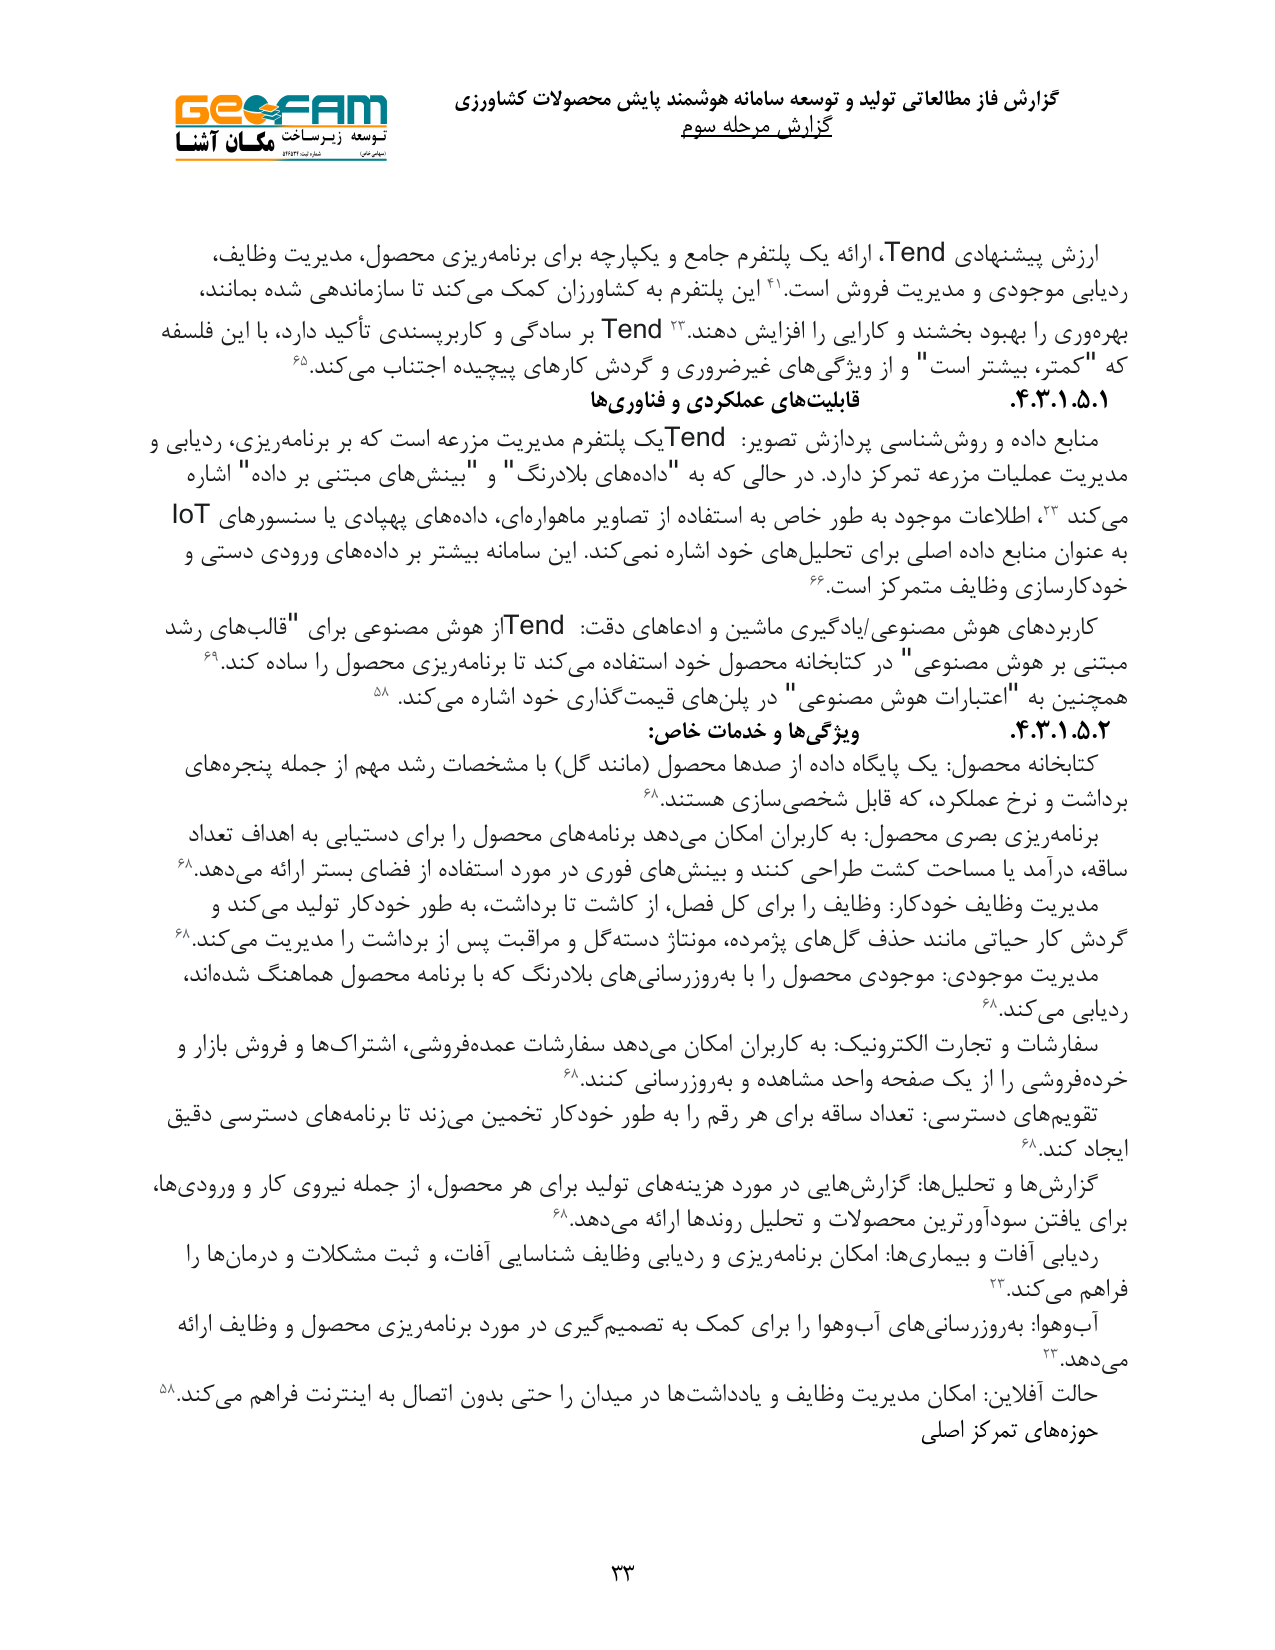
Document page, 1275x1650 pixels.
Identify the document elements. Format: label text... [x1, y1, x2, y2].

text کاربردهای هوش مصنوعی/یادگیری ماشین و ادعاهای دقت: Tendاز هوش مصنوعی برای "قالب‌های رشد مبتنی بر هوش مصنوعی" در کتابخانه محصول خود استفاده می‌کند تا برنامه‌ریزی محصول را ساده کند.69 همچنین به "اعتبارات هوش مصنوعی" در پلن‌های قیمت‌گذاری خود اشاره می‌کند. 58 [148, 609, 1127, 714]
text حالت آفلاین: امکان مدیریت وظایف و یادداشت‌ها در میدان را حتی بدون اتصال به اینترنت فراهم می‌کند.58 [148, 1383, 1127, 1412]
text مدیریت موجودی: موجودی محصول را با به‌روزرسانی‌های بلادرنگ که با برنامه محصول هماهنگ شده‌اند، ردیابی می‌کند.68 [148, 963, 1127, 1027]
subtitle قابلیت‌های عملکردی و فناوری‌ها [148, 389, 1009, 416]
picture [174, 89, 389, 168]
subtitle ویژگی‌ها و خدمات خاص: [148, 720, 1009, 747]
text برنامه‌ریزی بصری محصول: به کاربران امکان می‌دهد برنامه‌های محصول را برای دستیابی به اهداف تعداد ساقه، درآمد یا مساحت کشت طراحی کنند و بینش‌های فوری در مورد استفاده از فضای بستر ارائه می‌دهد.68 [148, 823, 1127, 887]
text حوزه‌های تمرکز اصلی [148, 1418, 1127, 1447]
text تقویم‌های دسترسی: تعداد ساقه برای هر رقم را به طور خودکار تخمین می‌زند تا برنامه‌های دسترسی دقیق ایجاد کند.68 [148, 1103, 1127, 1167]
text کتابخانه محصول: یک پایگاه داده از صدها محصول (مانند گل) با مشخصات رشد مهم از جمله پنجره‌های برداشت و نرخ عملکرد، که قابل شخصی‌سازی هستند.68 [148, 753, 1127, 817]
text سفارشات و تجارت الکترونیک: به کاربران امکان می‌دهد سفارشات عمده‌فروشی، اشتراک‌ها و فروش بازار و خرده‌فروشی را از یک صفحه واحد مشاهده و به‌روزرسانی کنند.68 [148, 1033, 1127, 1097]
text مدیریت وظایف خودکار: وظایف را برای کل فصل، از کاشت تا برداشت، به طور خودکار تولید می‌کند و گردش کار حیاتی مانند حذف گل‌های پژمرده، مونتاژ دسته‌گل و مراقبت پس از برداشت را مدیریت می‌کند.68 [148, 893, 1127, 957]
text ردیابی آفات و بیماری‌ها: امکان برنامه‌ریزی و ردیابی وظایف شناسایی آفات، و ثبت مشکلات و درمان‌ها را فراهم می‌کند.23 [148, 1243, 1127, 1307]
text گزارش‌ها و تحلیل‌ها: گزارش‌هایی در مورد هزینه‌های تولید برای هر محصول، از جمله نیروی کار و ورودی‌ها، برای یافتن سودآورترین محصولات و تحلیل روندها ارائه می‌دهد.68 [148, 1173, 1127, 1237]
text ارزش پیشنهادی Tend، ارائه یک پلتفرم جامع و یکپارچه برای برنامه‌ریزی محصول، مدیریت وظایف، ردیابی موجودی و مدیریت فروش است.41 این پلتفرم به کشاورزان کمک می‌کند تا سازماندهی شده بمانند، بهره‌وری را بهبود بخشند و کارایی را افزایش دهند.23 Tend بر سادگی و کاربرپسندی تأکید دارد، با این فلسفه که "کمتر، بیشتر است" و از ویژگی‌های غیرضروری و گردش کارهای پیچیده اجتناب می‌کند.65 [148, 236, 1127, 383]
text آب‌وهوا: به‌روزرسانی‌های آب‌وهوا را برای کمک به تصمیم‌گیری در مورد برنامه‌ریزی محصول و وظایف ارائه می‌دهد.23 [148, 1313, 1127, 1377]
text منابع داده و روش‌شناسی پردازش تصویر: Tendیک پلتفرم مدیریت مزرعه است که بر برنامه‌ریزی، ردیابی و مدیریت عملیات مزرعه تمرکز دارد. در حالی که به "داده‌های بلادرنگ" و "بینش‌های مبتنی بر داده" اشاره می‌کند 23، اطلاعات موجود به طور خاص به استفاده از تصاویر ماهواره‌ای، داده‌های پهپادی یا سنسورهای IoT به عنوان منابع داده اصلی برای تحلیل‌های خود اشاره نمی‌کند. این سامانه بیشتر بر داده‌های ورودی دستی و خودکارسازی وظایف متمرکز است.66 [148, 421, 1127, 603]
